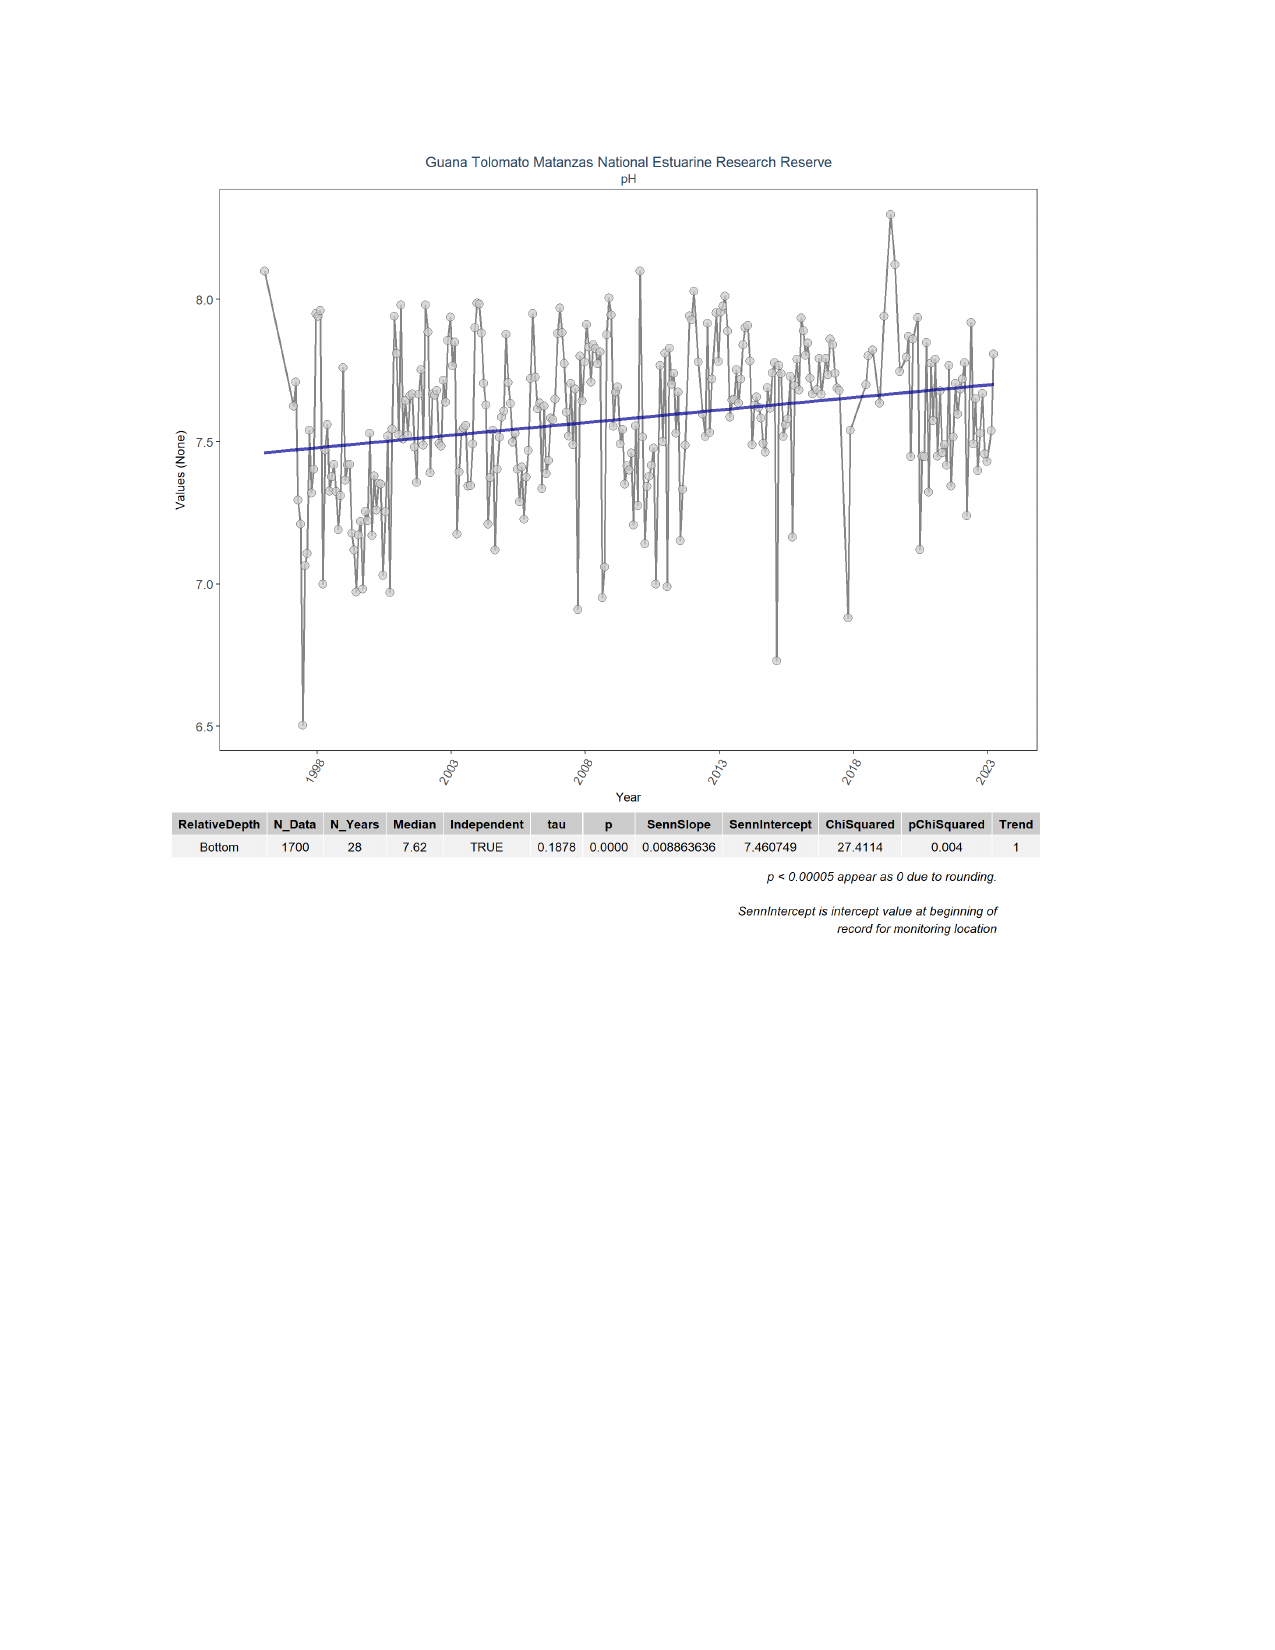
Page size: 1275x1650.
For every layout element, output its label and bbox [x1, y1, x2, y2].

picture [168, 150, 1044, 938]
